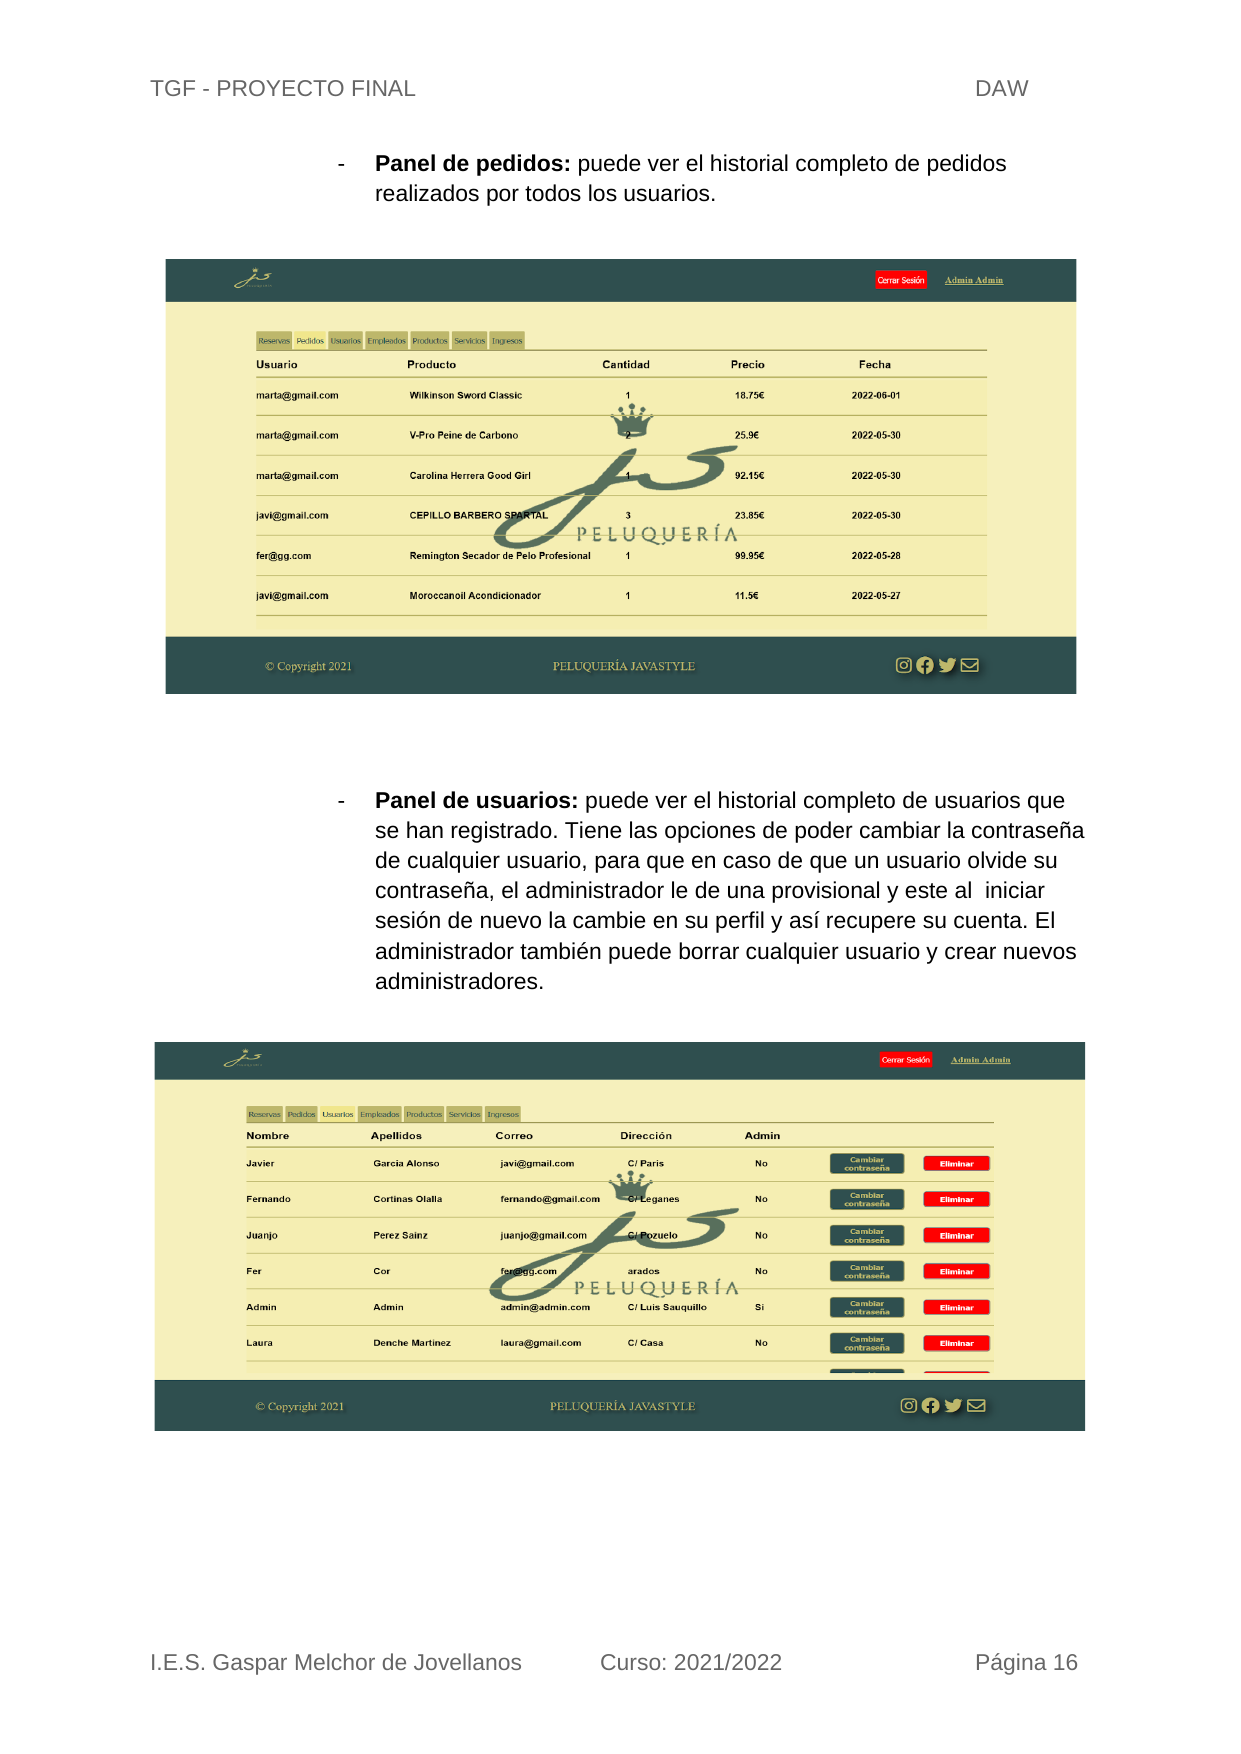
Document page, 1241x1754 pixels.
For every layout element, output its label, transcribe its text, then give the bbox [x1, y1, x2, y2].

picture [165, 259, 1077, 694]
list Panel de pedidos: puede ver el historial completo de pedidos realizados por todos los usuarios. [337, 150, 1090, 207]
picture [154, 1042, 1086, 1431]
list Panel de usuarios: puede ver el historial completo de usuarios que se han registrado. Tiene las opciones de poder cambiar la contraseña de cualquier usuario, para que en caso de que un usuario olvide su contraseña, el administrador le de una provisional y este al iniciar sesión de nuevo la cambie en su perfil y así recupere su cuenta. El administrador también puede borrar cualquier usuario y crear nuevos administradores. [337, 787, 1090, 994]
